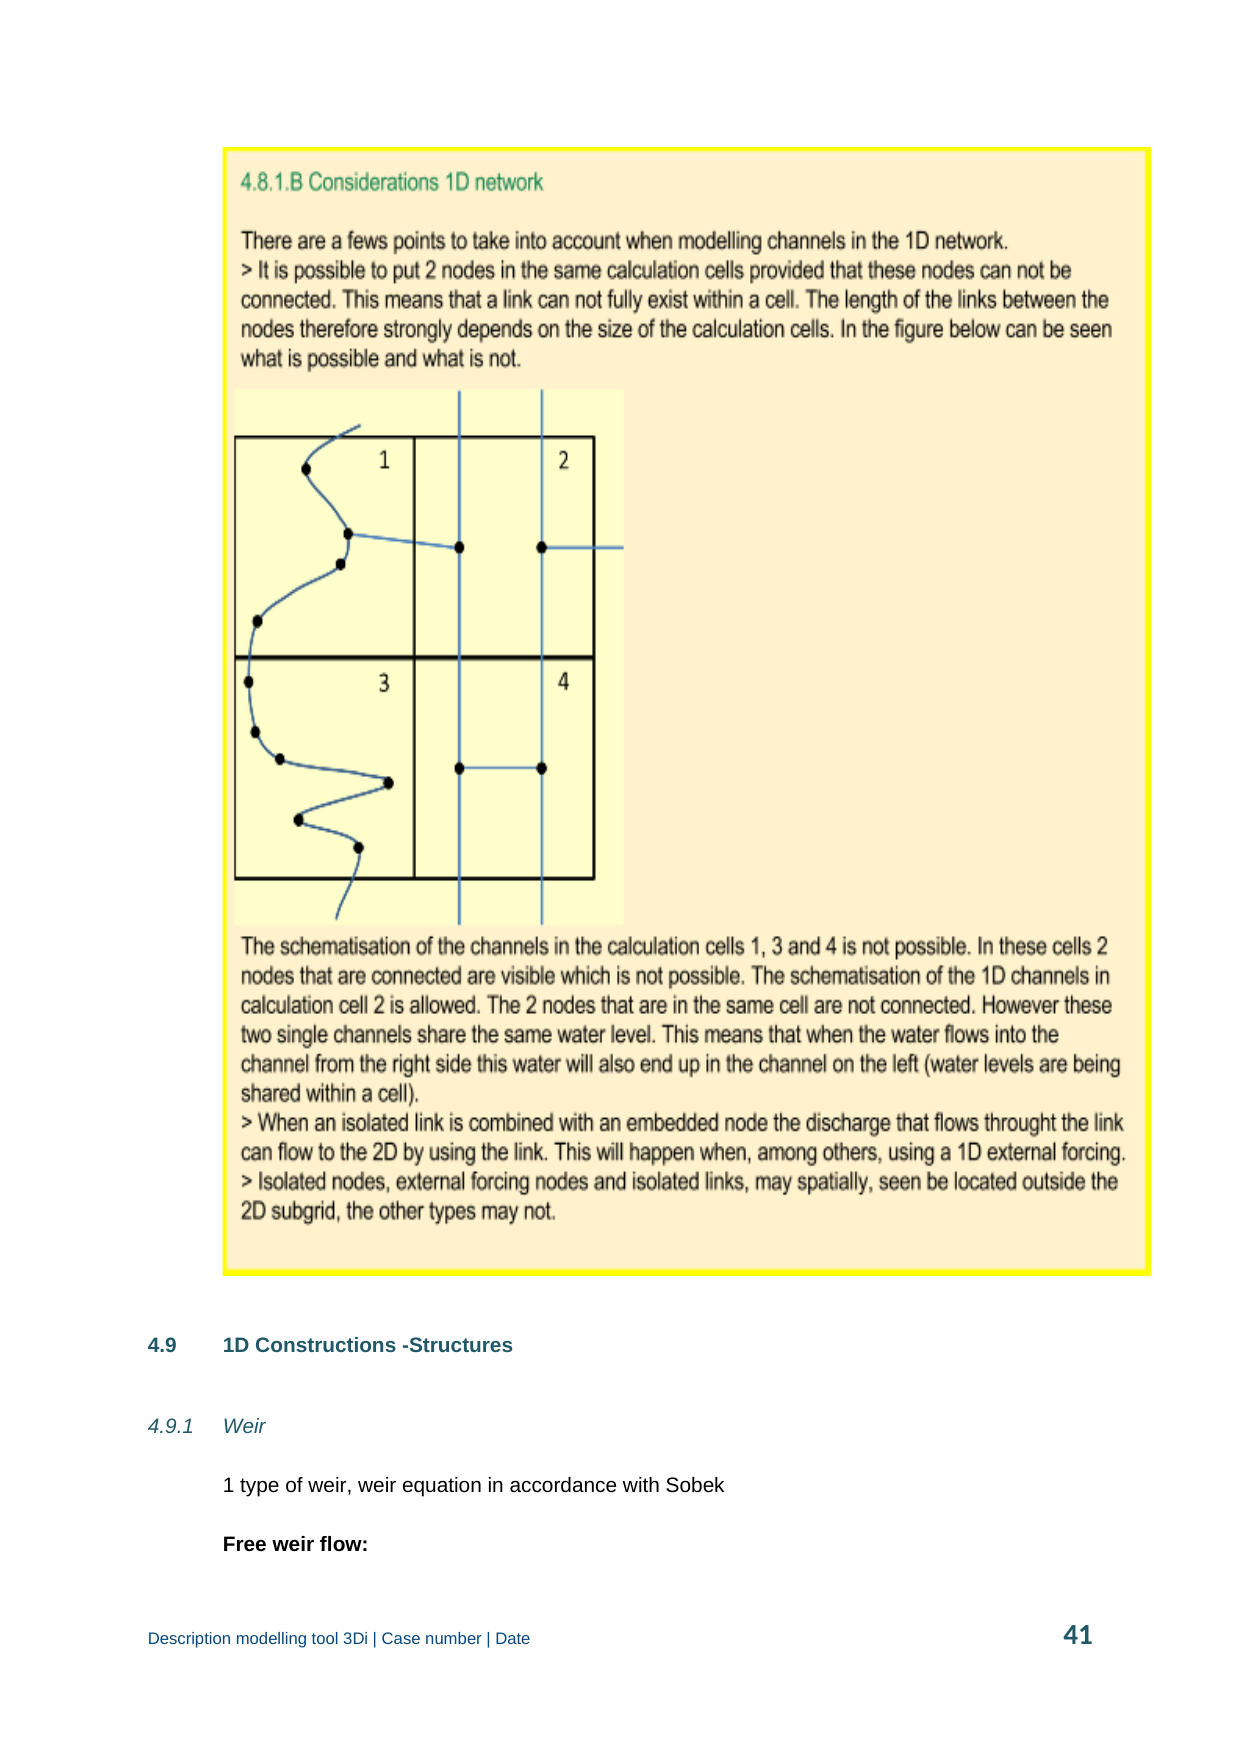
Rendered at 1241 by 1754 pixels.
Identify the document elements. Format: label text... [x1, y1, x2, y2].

subtitle 4.9.1 Weir [148, 1413, 1092, 1437]
text 1 type of weir, weir equation in accordance with Sobek [223, 1473, 1092, 1497]
subtitle 4.9 1D Constructions -Structures [148, 1333, 1092, 1357]
picture [222, 147, 1151, 1276]
text Free weir flow: [148, 1532, 1092, 1556]
